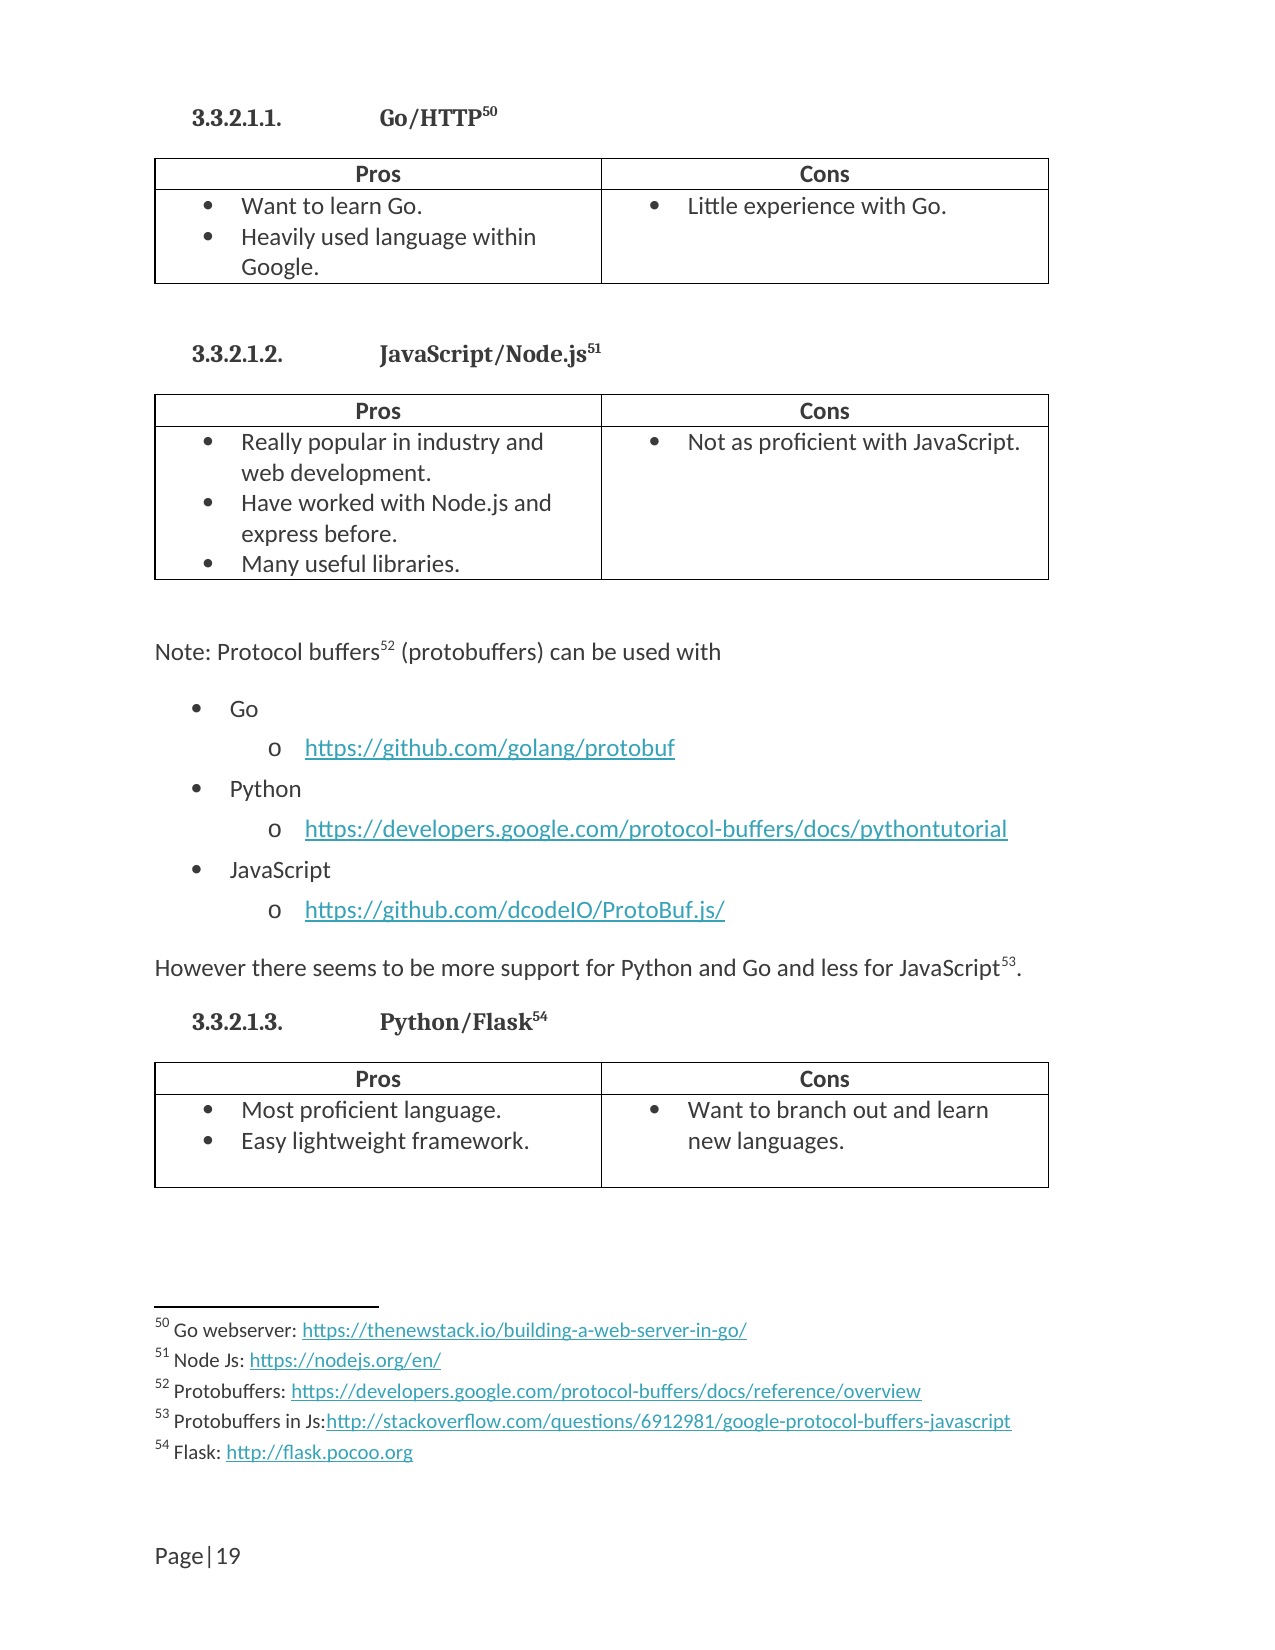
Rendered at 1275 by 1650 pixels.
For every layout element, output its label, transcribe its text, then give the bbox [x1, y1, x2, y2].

list Python [192, 773, 1048, 804]
table_cell Want to learn Go. Heavily used language within Google. [156, 190, 601, 283]
table_header Cons [602, 1063, 1048, 1094]
subtitle JavaScript/Node.js [192, 340, 1048, 369]
table_cell Little experience with Go. [602, 190, 1048, 283]
table_header Cons [602, 395, 1048, 426]
list https://github.com/dcodeIO/ProtoBuf.js/ [267, 894, 1048, 926]
list https://developers.google.com/protocol-buffers/docs/pythontutorial [267, 813, 1048, 845]
table_cell Want to branch out and learn new languages. [602, 1095, 1048, 1187]
list https://github.com/golang/protobuf [267, 732, 1048, 764]
table_cell Not as proficient with JavaScript. [602, 427, 1048, 579]
list JavaScript [192, 854, 1048, 885]
table_header Pros [156, 395, 601, 426]
table_header Cons [602, 159, 1048, 189]
table_header Pros [156, 1063, 601, 1094]
text Note: Protocol buffers (protobuffers) can be used with [154, 636, 1048, 667]
table_cell Most proficient language. Easy lightweight framework. [156, 1095, 601, 1187]
subtitle Go/HTTP [192, 103, 1048, 132]
list Go [192, 693, 1048, 723]
table_cell Really popular in industry and web development. Have worked with Node.js and express before. Many useful libraries. [156, 427, 601, 579]
subtitle Python/Flask [192, 1008, 1048, 1037]
text However there seems to be more support for Python and Go and less for JavaScript. [154, 952, 1048, 982]
table_header Pros [156, 159, 601, 189]
